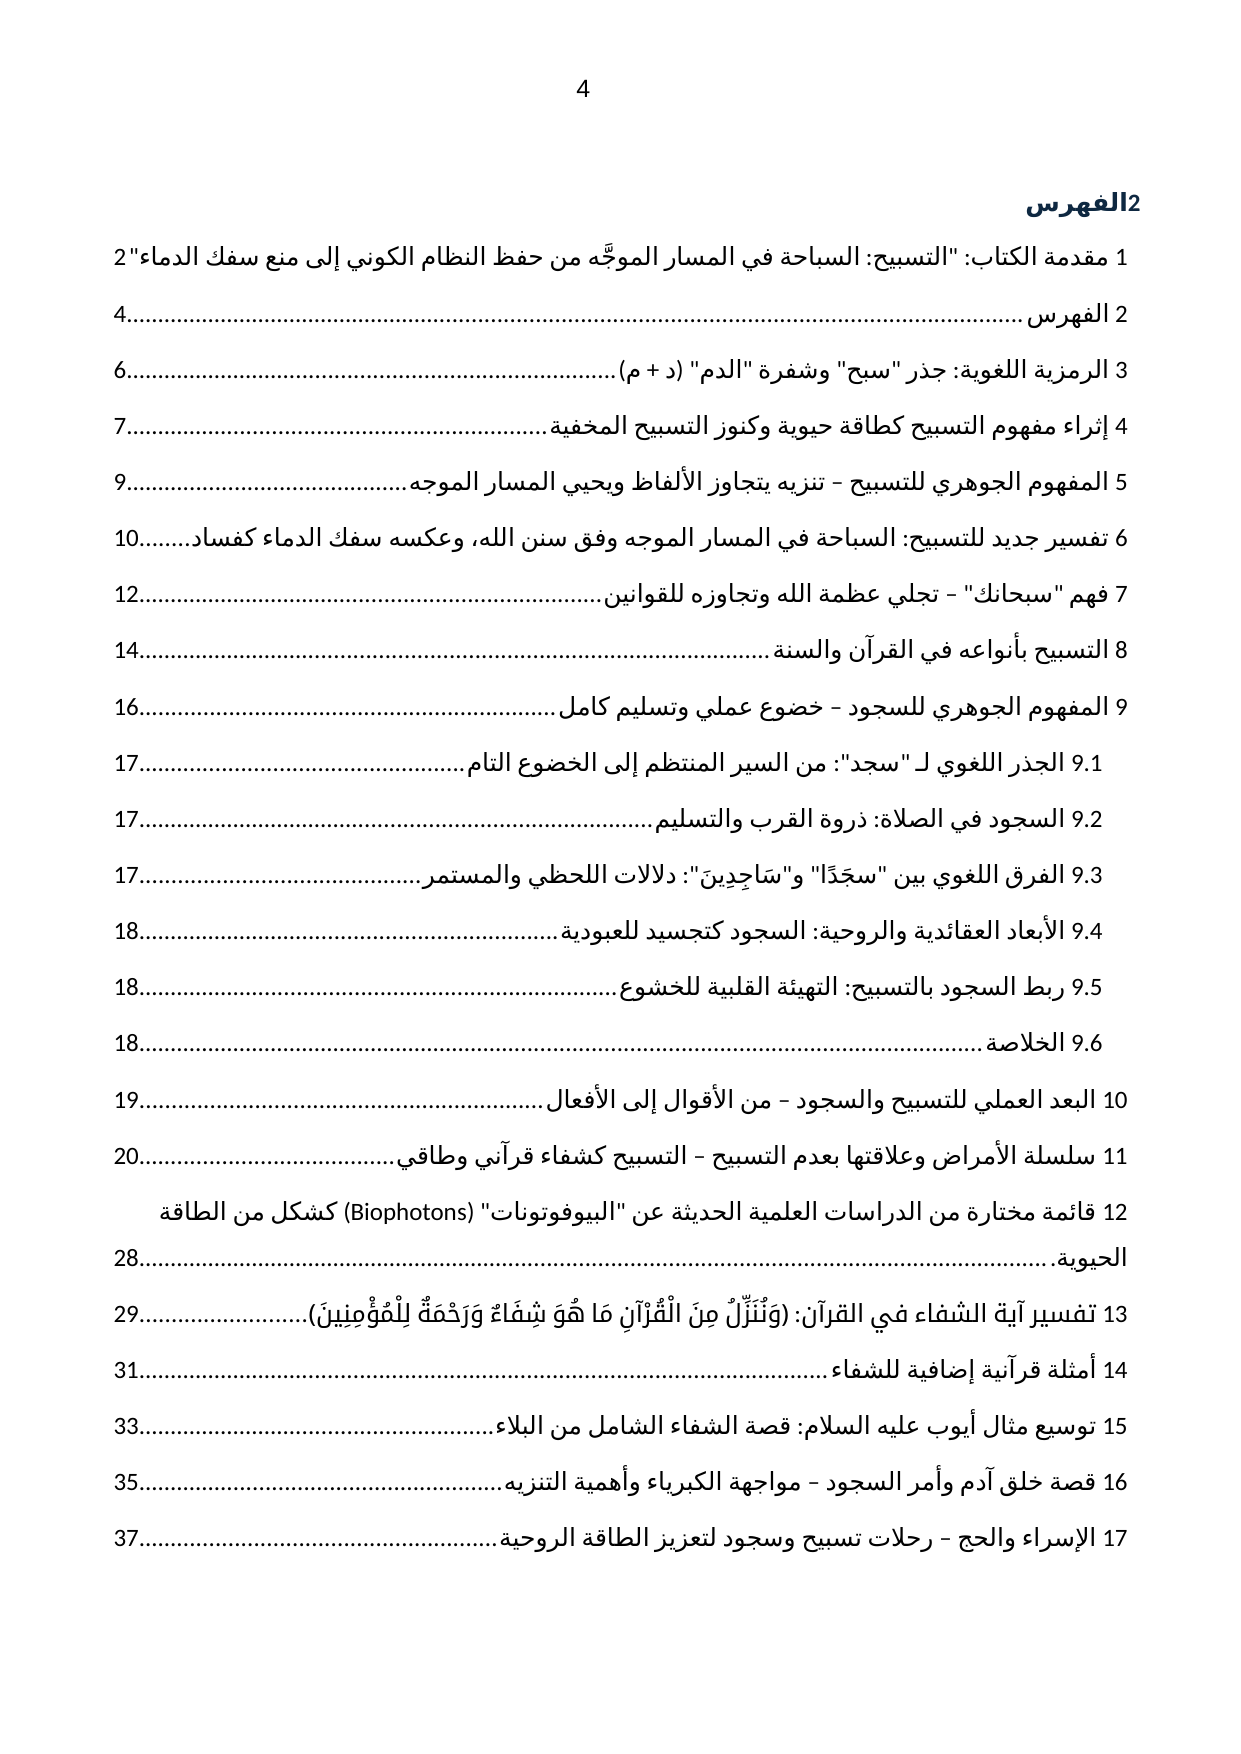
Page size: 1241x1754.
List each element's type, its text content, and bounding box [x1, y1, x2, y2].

text 8 التسبيح بأنواعه في القرآن والسنة 14 [112, 634, 1128, 665]
text 3 الرمزية اللغوية: جذر "سبح" وشفرة "الدم" (د + م) 6 [112, 354, 1128, 384]
text 15 توسيع مثال أيوب عليه السلام: قصة الشفاء الشامل من البلاء 33 [112, 1410, 1128, 1441]
text 14 أمثلة قرآنية إضافية للشفاء 31 [112, 1354, 1128, 1384]
text 11 سلسلة الأمراض وعلاقتها بعدم التسبيح – التسبيح كشفاء قرآني وطاقي 20 [112, 1140, 1128, 1170]
text 9.2 السجود في الصلاة: ذروة القرب والتسليم 17 [112, 803, 1103, 833]
text 9.3 الفرق اللغوي بين "سجَدًا" و"سَاجِدِينَ": دلالات اللحظي والمستمر 17 [112, 859, 1103, 890]
text 9.6 الخلاصة 18 [112, 1028, 1103, 1058]
subtitle الفهرس [112, 187, 1128, 218]
text 17 الإسراء والحج – رحلات تسبيح وسجود لتعزيز الطاقة الروحية 37 [112, 1522, 1128, 1553]
text 9.5 ربط السجود بالتسبيح: التهيئة القلبية للخشوع 18 [112, 971, 1103, 1002]
text 9.4 الأبعاد العقائدية والروحية: السجود كتجسيد للعبودية 18 [112, 915, 1103, 946]
text 16 قصة خلق آدم وأمر السجود – مواجهة الكبرياء وأهمية التنزيه 35 [112, 1466, 1128, 1497]
text 5 المفهوم الجوهري للتسبيح – تنزيه يتجاوز الألفاظ ويحيي المسار الموجه 9 [112, 466, 1128, 497]
text 9.1 الجذر اللغوي لـ "سجد": من السير المنتظم إلى الخضوع التام 17 [112, 747, 1103, 777]
text 7 فهم "سبحانك" – تجلي عظمة الله وتجاوزه للقوانين 12 [112, 578, 1128, 609]
text 6 تفسير جديد للتسبيح: السباحة في المسار الموجه وفق سنن الله، وعكسه سفك الدماء كفساد 10 [112, 522, 1128, 553]
text 1 مقدمة الكتاب: "التسبيح: السباحة في المسار الموجَّه من حفظ النظام الكوني إلى منع سفك الدماء" 2 [112, 242, 1128, 272]
text 12 قائمة مختارة من الدراسات العلمية الحديثة عن "البيوفوتونات" (Biophotons) كشكل من الطاقة الحيوية. 28 [112, 1196, 1128, 1272]
text 2 الفهرس 4 [112, 298, 1128, 328]
text 9 المفهوم الجوهري للسجود – خضوع عملي وتسليم كامل 16 [112, 691, 1128, 721]
text 10 البعد العملي للتسبيح والسجود – من الأقوال إلى الأفعال 19 [112, 1084, 1128, 1114]
text 4 إثراء مفهوم التسبيح كطاقة حيوية وكنوز التسبيح المخفية 7 [112, 410, 1128, 441]
text 13 تفسير آية الشفاء في القرآن: ﴿وَنُنَزِّلُ مِنَ الْقُرْآنِ مَا هُوَ شِفَاءٌ وَرَحْمَةٌ لِلْمُؤْمِنِينَ﴾ 29 [112, 1298, 1128, 1328]
